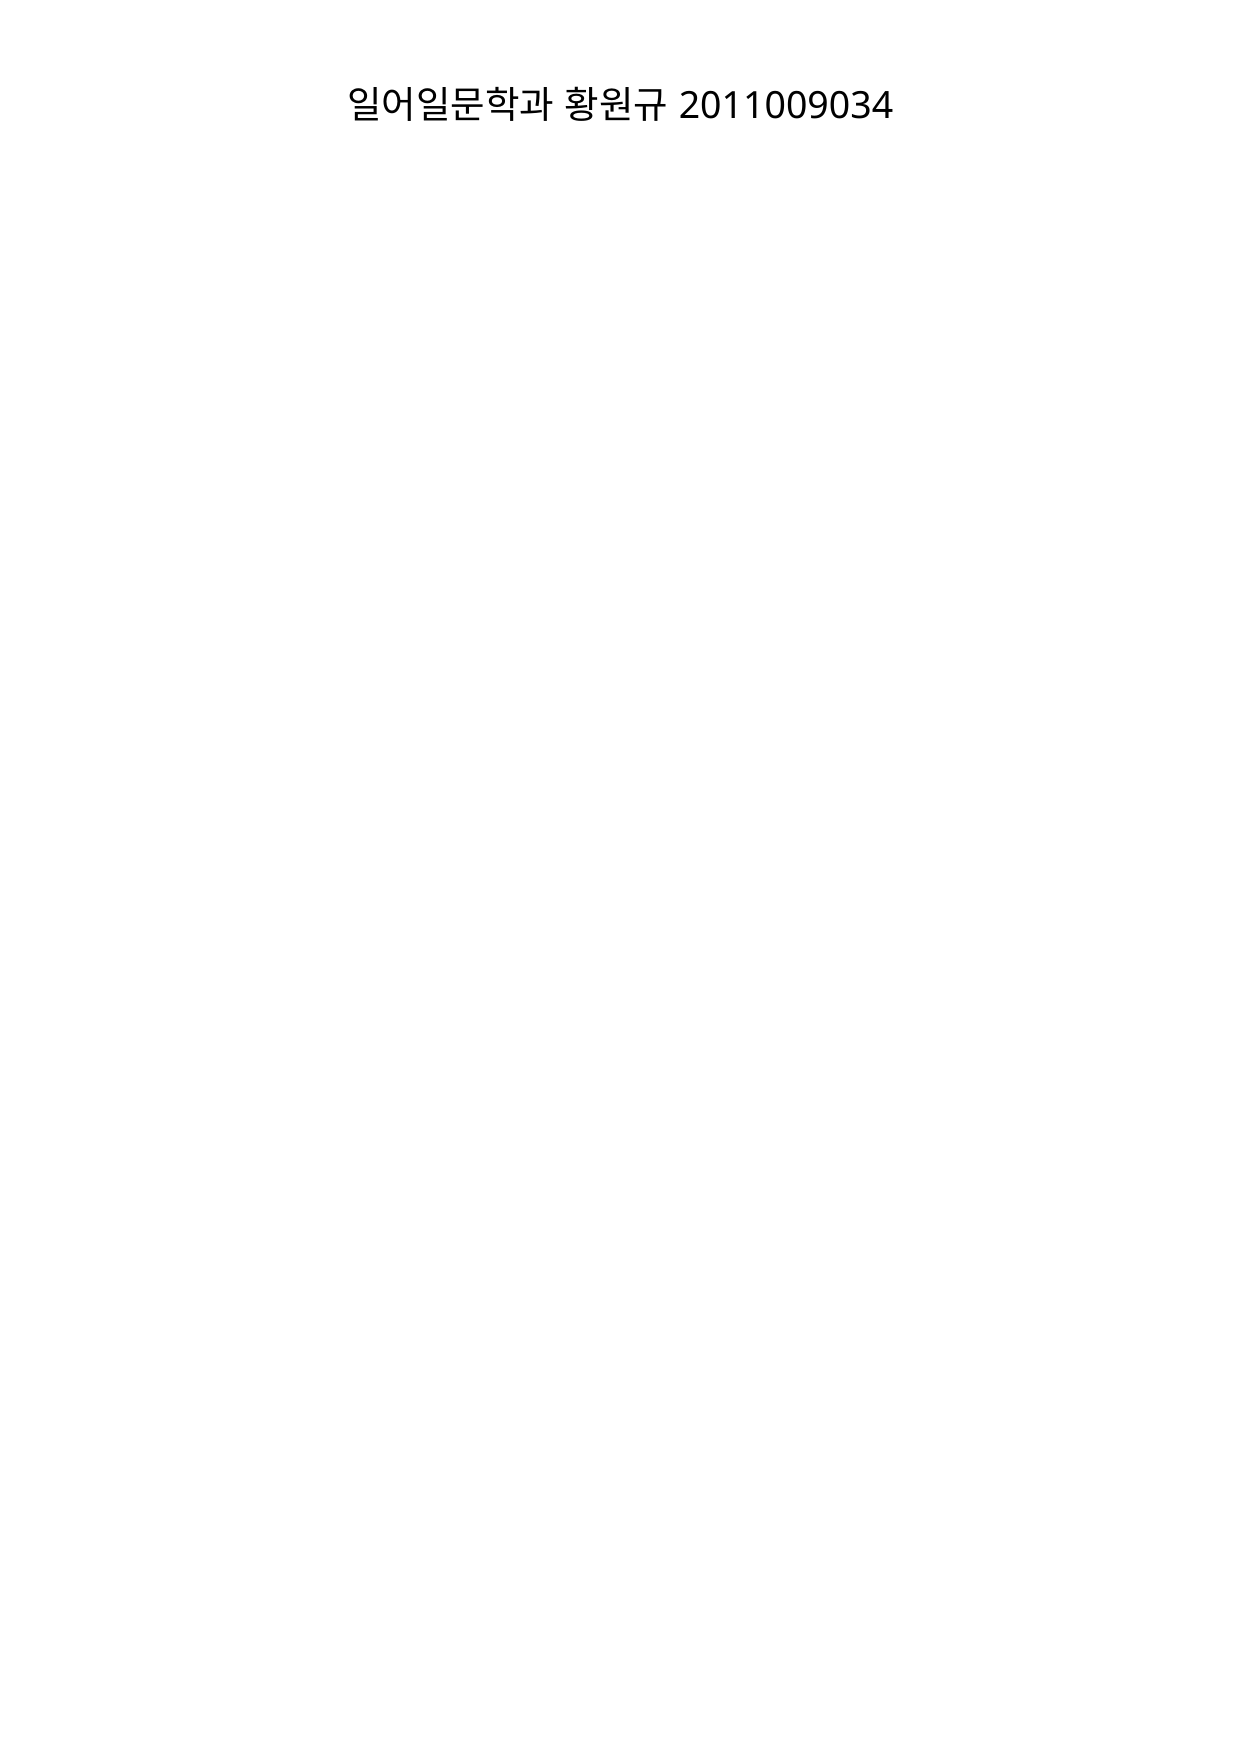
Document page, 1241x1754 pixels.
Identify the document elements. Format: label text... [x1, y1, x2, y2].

text 일어일문학과 황원규 2011009034 [75, 75, 1165, 129]
